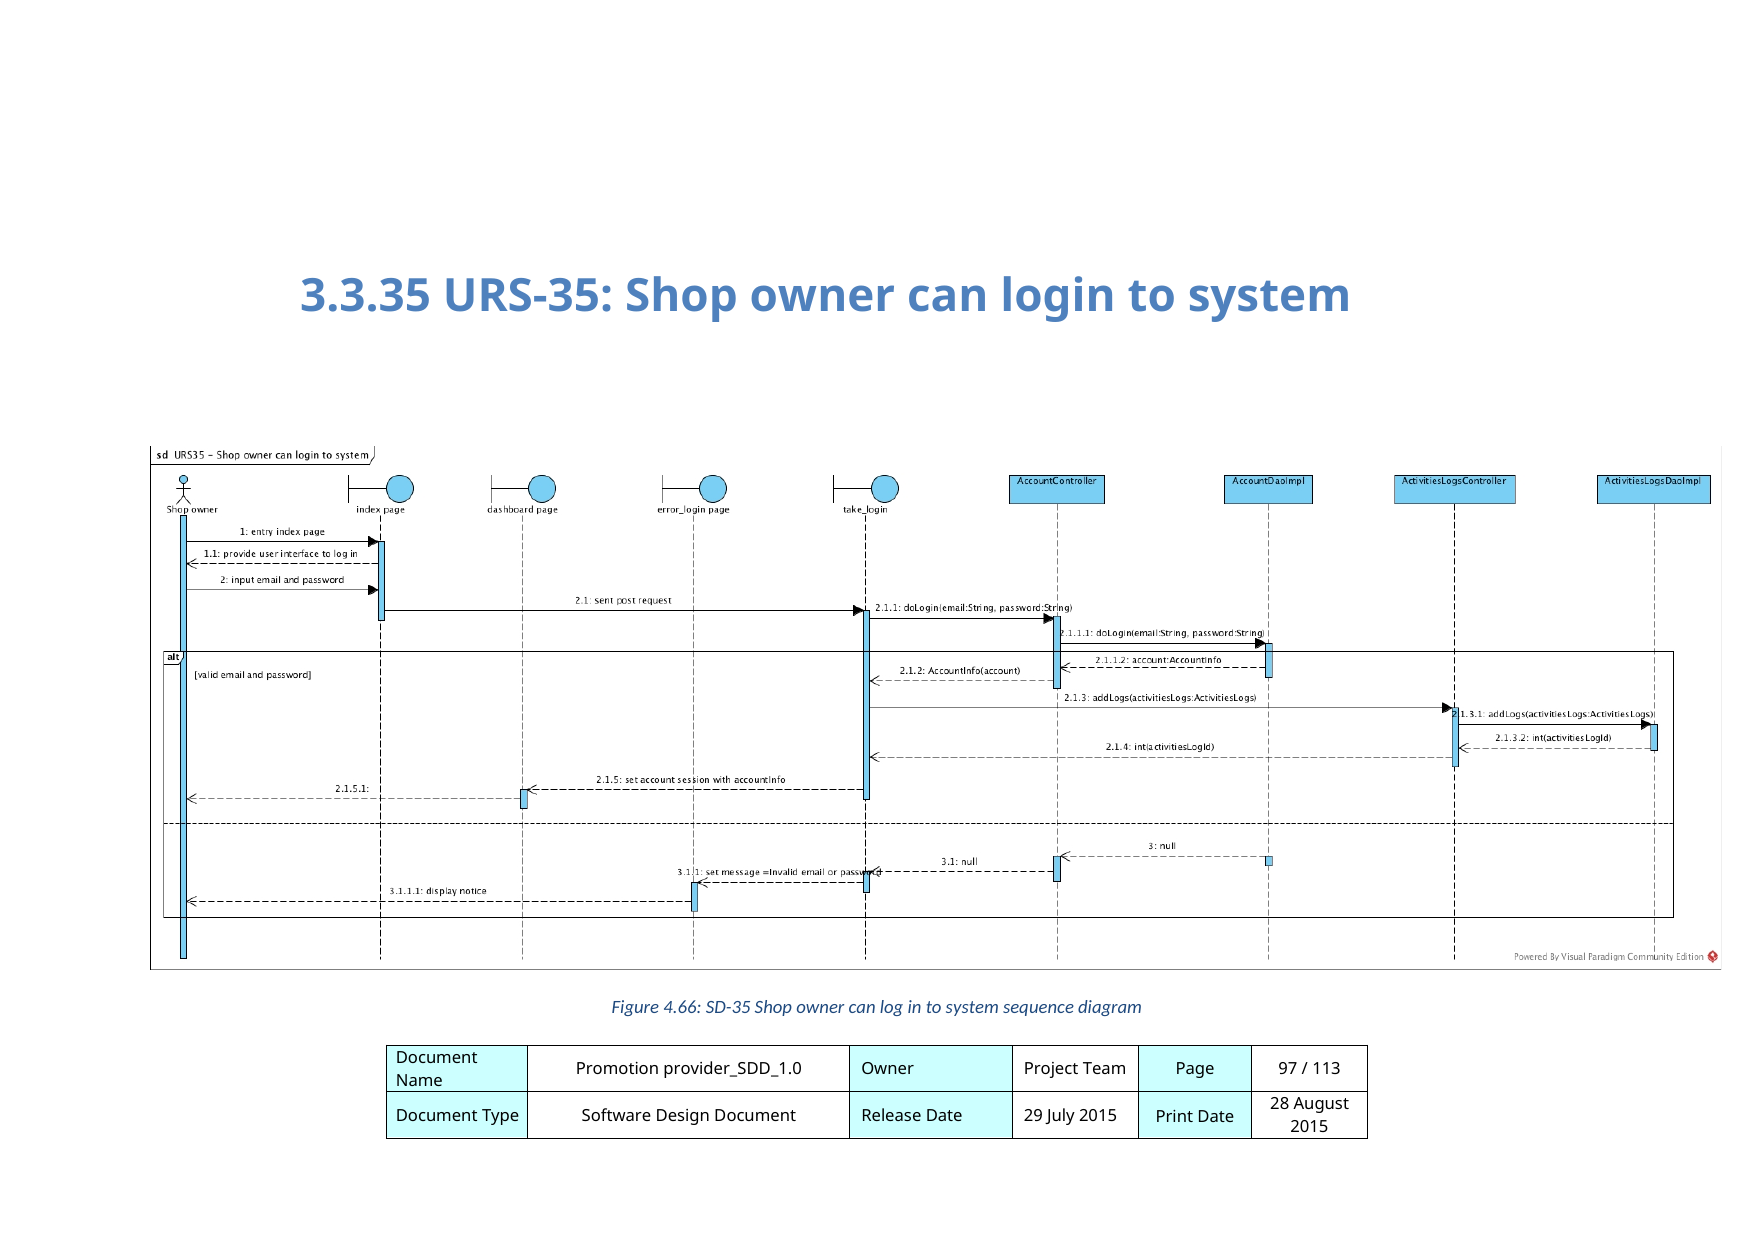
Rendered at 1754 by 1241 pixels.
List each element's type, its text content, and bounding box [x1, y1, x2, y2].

picture [150, 446, 1722, 970]
subtitle 3.3.35 URS-35: Shop owner can login to system [150, 262, 1604, 324]
